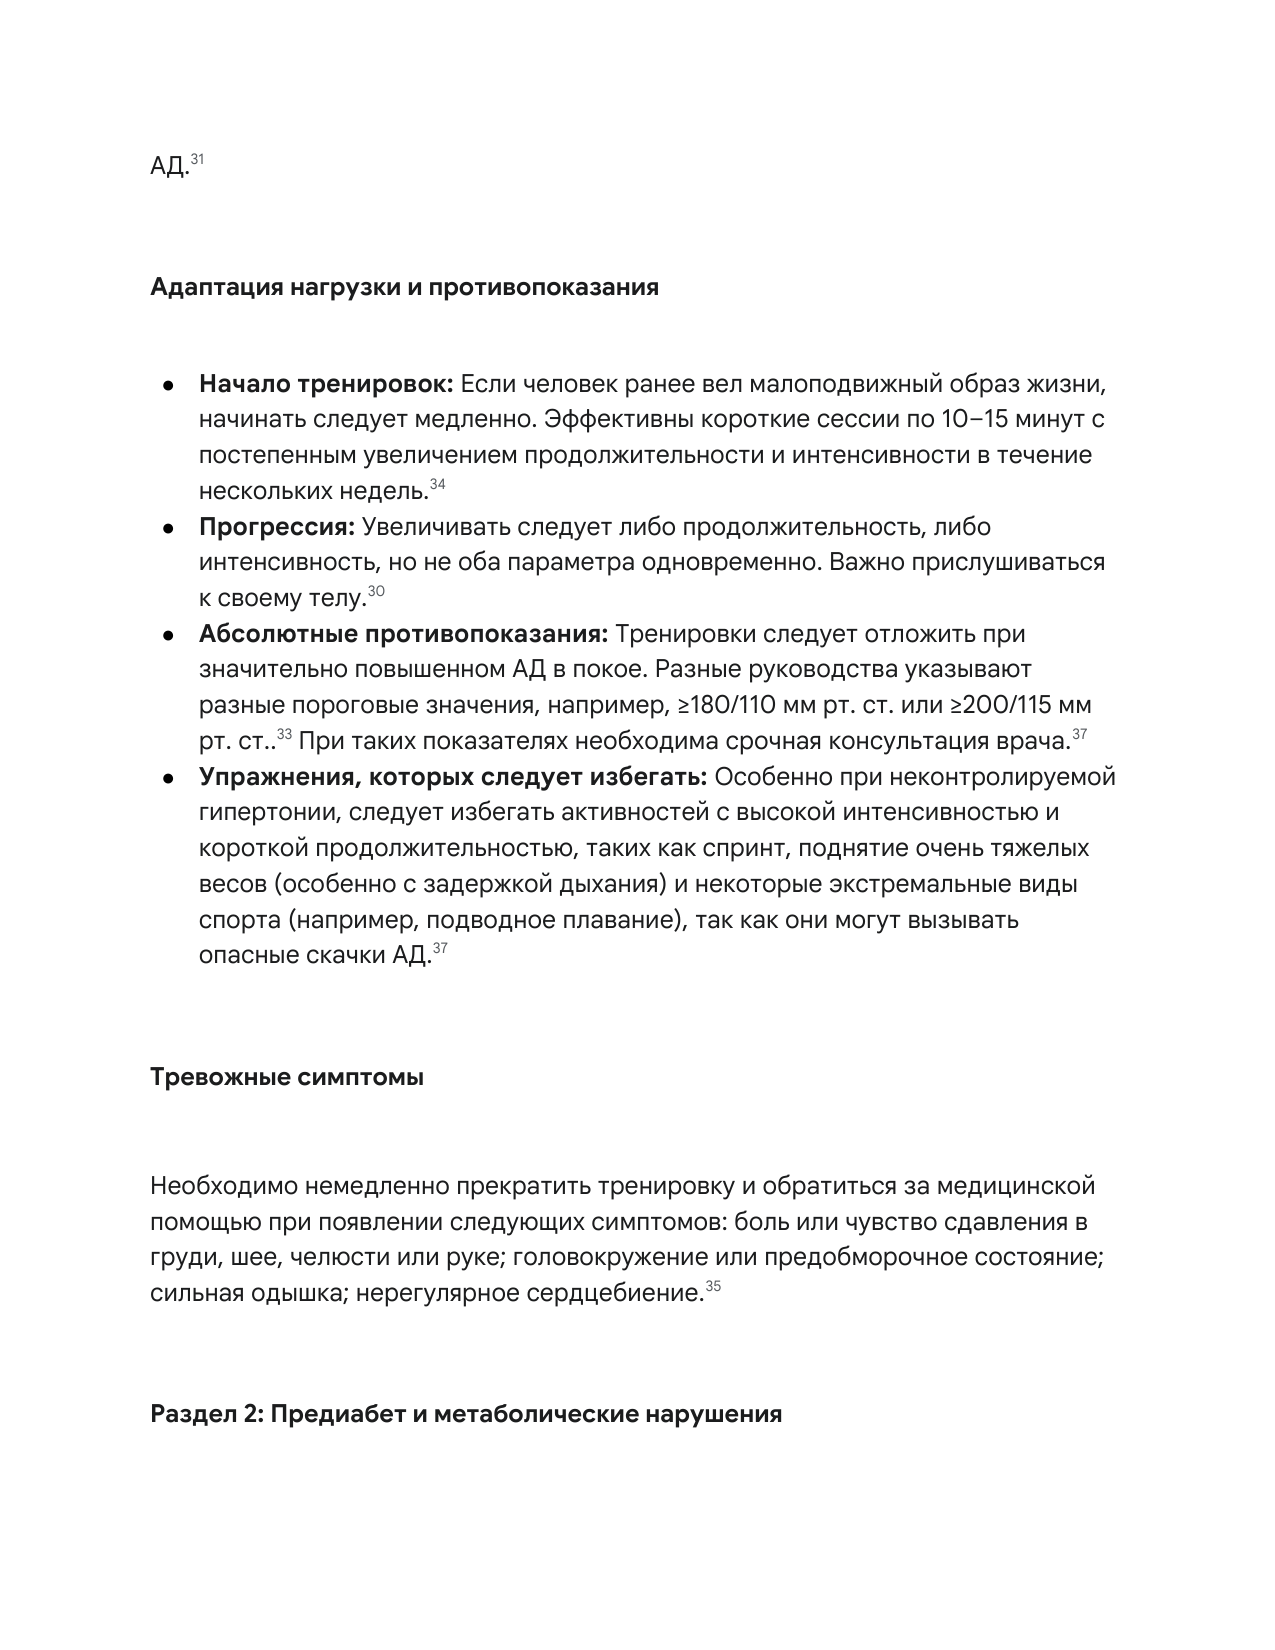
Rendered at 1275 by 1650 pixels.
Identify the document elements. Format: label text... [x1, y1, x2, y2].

subtitle Адаптация нагрузки и противопоказания [150, 271, 1125, 303]
subtitle Раздел 2: Предиабет и метаболические нарушения [150, 1399, 1125, 1430]
list Начало тренировок: Если человек ранее вел малоподвижный образ жизни, начинать следует медленно. Эффективны короткие сессии по 10–15 минут с постепенным увеличением продолжительности и интенсивности в течение нескольких недель.34 [161, 368, 1125, 506]
text Необходимо немедленно прекратить тренировку и обратиться за медицинской помощью при появлении следующих симптомов: боль или чувство сдавления в груди, шее, челюсти или руке; головокружение или предобморочное состояние; сильная одышка; нерегулярное сердцебиение.35 [150, 1170, 1125, 1308]
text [150, 150, 1125, 181]
list Абсолютные противопоказания: Тренировки следует отложить при значительно повышенном АД в покое. Разные руководства указывают разные пороговые значения, например, ≥180/110 мм рт. ст. или ≥200/115 мм рт. ст..33 При таких показателях необходима срочная консультация врача.37 [161, 618, 1125, 757]
list Упражнения, которых следует избегать: Особенно при неконтролируемой гипертонии, следует избегать активностей с высокой интенсивностью и короткой продолжительностью, таких как спринт, поднятие очень тяжелых весов (особенно с задержкой дыхания) и некоторые экстремальные виды спорта (например, подводное плавание), так как они могут вызывать опасные скачки АД.37 [161, 761, 1125, 971]
list Прогрессия: Увеличивать следует либо продолжительность, либо интенсивность, но не оба параметра одновременно. Важно прислушиваться к своему телу.30 [161, 511, 1125, 614]
subtitle Тревожные симптомы [150, 1061, 1125, 1092]
